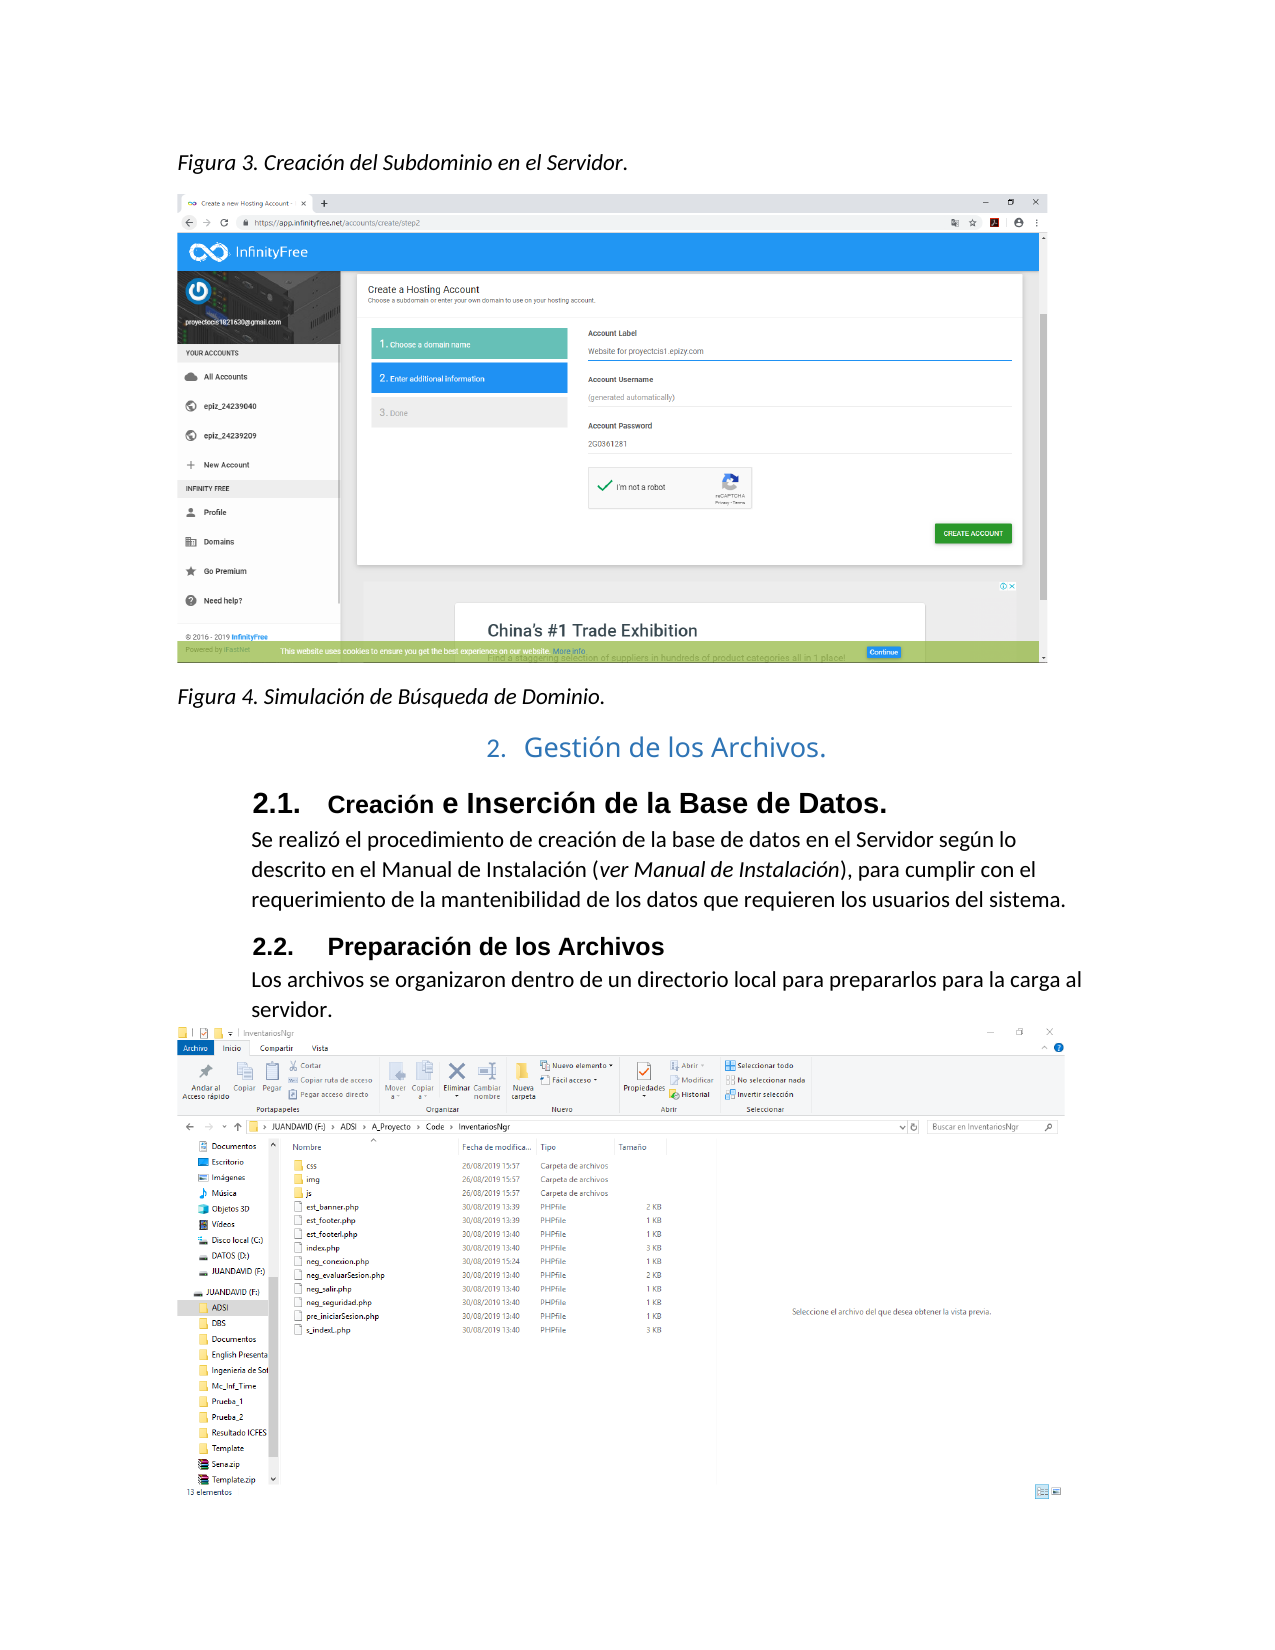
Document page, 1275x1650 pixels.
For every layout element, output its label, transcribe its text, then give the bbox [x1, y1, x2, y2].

text Figura 3. Creación del Subdominio en el Servidor. [177, 148, 1098, 176]
subtitle Creación e Inserción de la Base de Datos. [252, 786, 1098, 820]
list Los archivos se organizaron dentro de un directorio local para prepararlos para la carga al servidor. [251, 965, 1098, 1023]
subtitle Gestión de los Archivos. [215, 729, 1098, 766]
picture [177, 1025, 1065, 1499]
text Figura 4. Simulación de Búsqueda de Dominio. [177, 682, 1098, 710]
text Se realizó el procedimiento de creación de la base de datos en el Servidor según lo descrito en el Manual de Instalación (ver Manual de Instalación), para cumplir con el requerimiento de la mantenibilidad de los datos que requieren los usuarios del sistema. [251, 825, 1098, 913]
picture [177, 194, 1048, 663]
subtitle Preparación de los Archivos [252, 932, 1098, 961]
